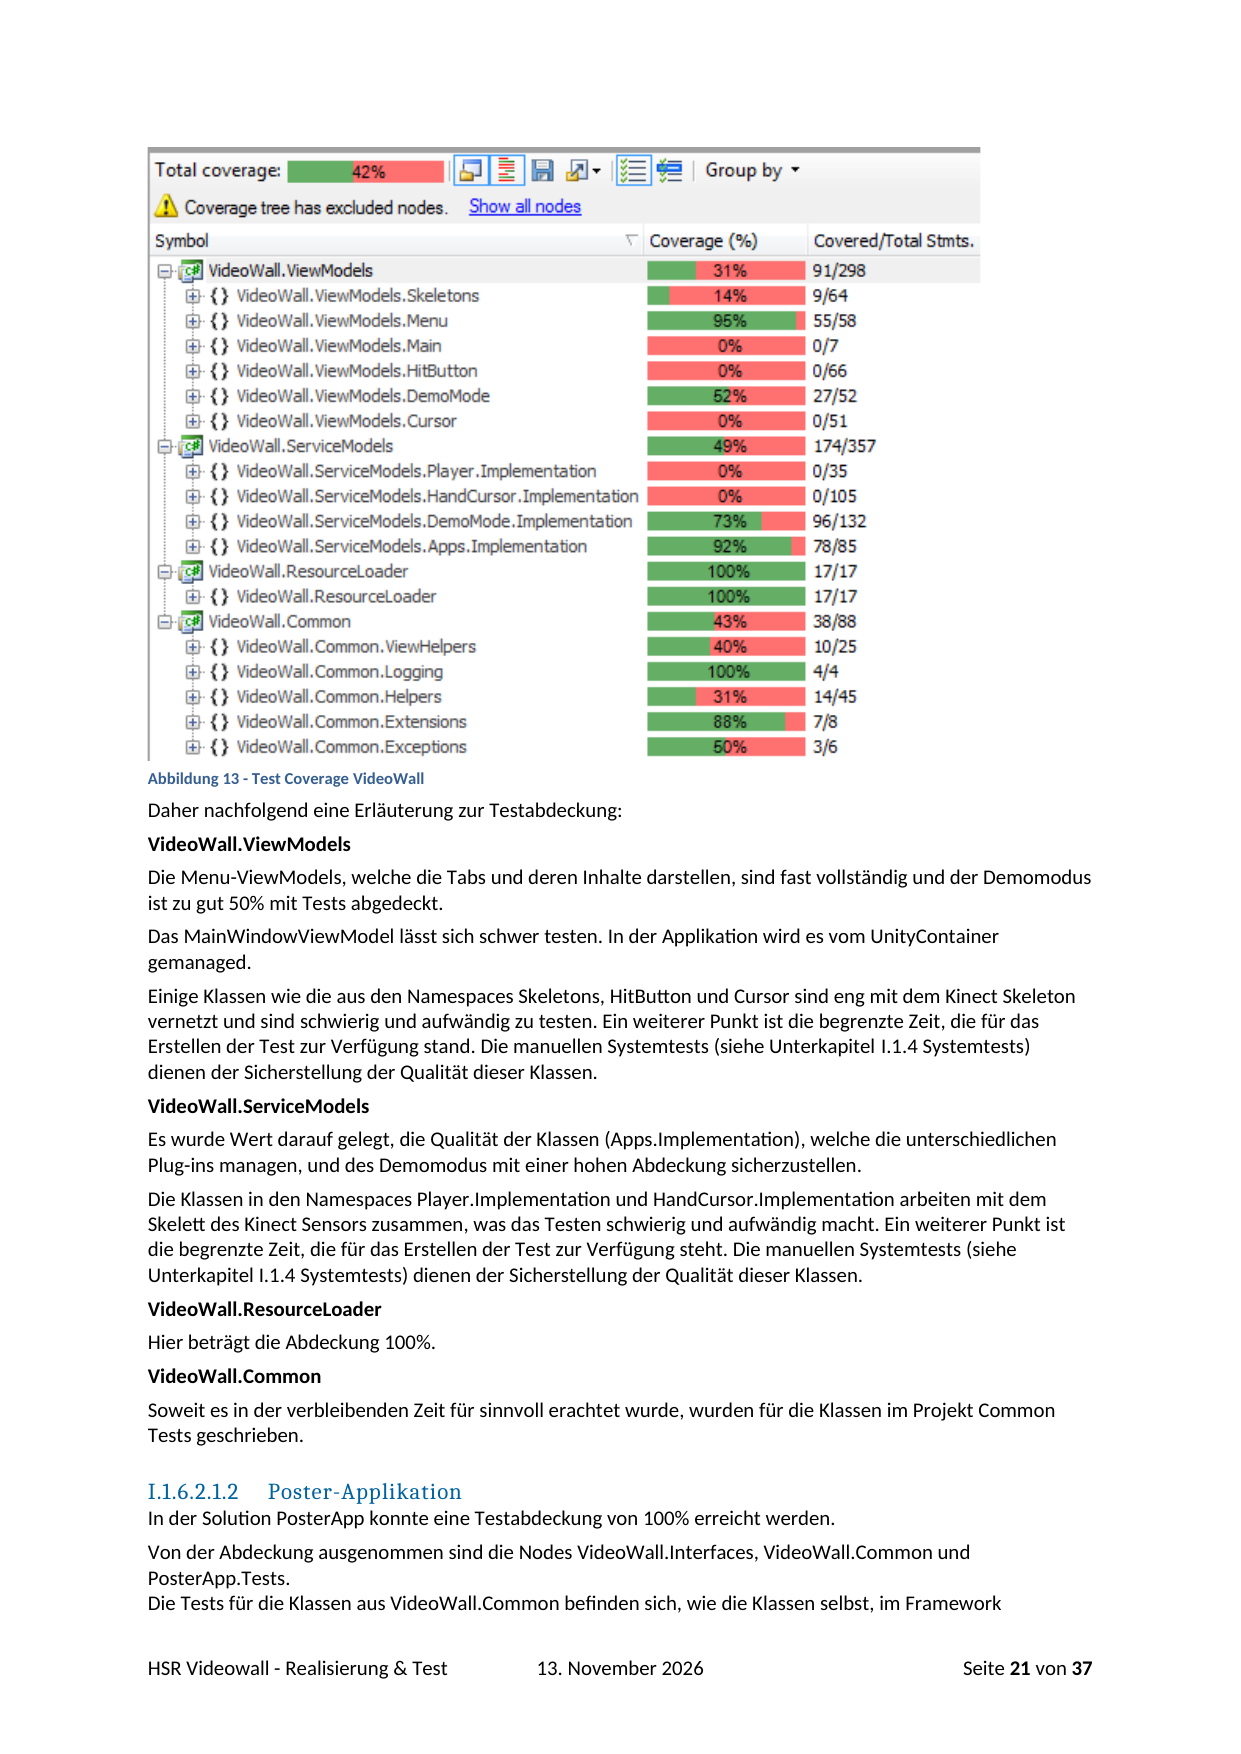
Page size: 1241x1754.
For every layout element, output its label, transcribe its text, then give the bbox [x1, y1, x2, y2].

text Soweit es in der verbleibenden Zeit für sinnvoll erachtet wurde, wurden für die Klassen im Projekt Common Tests geschrieben. [148, 1397, 1093, 1448]
text Einige Klassen wie die aus den Namespaces Skeletons, HitButton und Cursor sind eng mit dem Kinect Skeleton vernetzt und sind schwierig und aufwändig zu testen. Ein weiterer Punkt ist die begrenzte Zeit, die für das Erstellen der Test zur Verfügung stand. Die manuellen Systemtests (siehe Unterkapitel I.1.4 Systemtests) dienen der Sicherstellung der Qualität dieser Klassen. [148, 983, 1093, 1084]
text VideoWall.Common [148, 1363, 1093, 1389]
text VideoWall.ResourceLoader [148, 1296, 1093, 1321]
text Die Klassen in den Namespaces Player.Implementation und HandCursor.Implementation arbeiten mit dem Skelett des Kinect Sensors zusammen, was das Testen schwierig und aufwändig macht. Ein weiterer Punkt ist die begrenzte Zeit, die für das Erstellen der Test zur Verfügung steht. Die manuellen Systemtests (siehe Unterkapitel I.1.4 Systemtests) dienen der Sicherstellung der Qualität dieser Klassen. [148, 1186, 1093, 1287]
picture [147, 147, 981, 761]
subtitle Poster-Applikation [148, 1479, 1093, 1506]
text Daher nachfolgend eine Erläuterung zur Testabdeckung: [148, 797, 1093, 822]
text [148, 1539, 1093, 1616]
text VideoWall.ServiceModels [148, 1093, 1093, 1118]
text Es wurde Wert darauf gelegt, die Qualität der Klassen (Apps.Implementation), welche die unterschiedlichen Plug-ins managen, und des Demomodus mit einer hohen Abdeckung sicherzustellen. [148, 1127, 1093, 1177]
text In der Solution PosterApp konnte eine Testabdeckung von 100% erreicht werden. [148, 1506, 1093, 1531]
text Das MainWindowViewModel lässt sich schwer testen. In der Applikation wird es vom UnityContainer gemanaged. [148, 924, 1093, 974]
text Die Menu-ViewModels, welche die Tabs und deren Inhalte darstellen, sind fast vollständig und der Demomodus ist zu gut 50% mit Tests abgedeckt. [148, 864, 1093, 915]
text Hier beträgt die Abdeckung 100%. [148, 1329, 1093, 1355]
text VideoWall.ViewModels [148, 831, 1093, 856]
